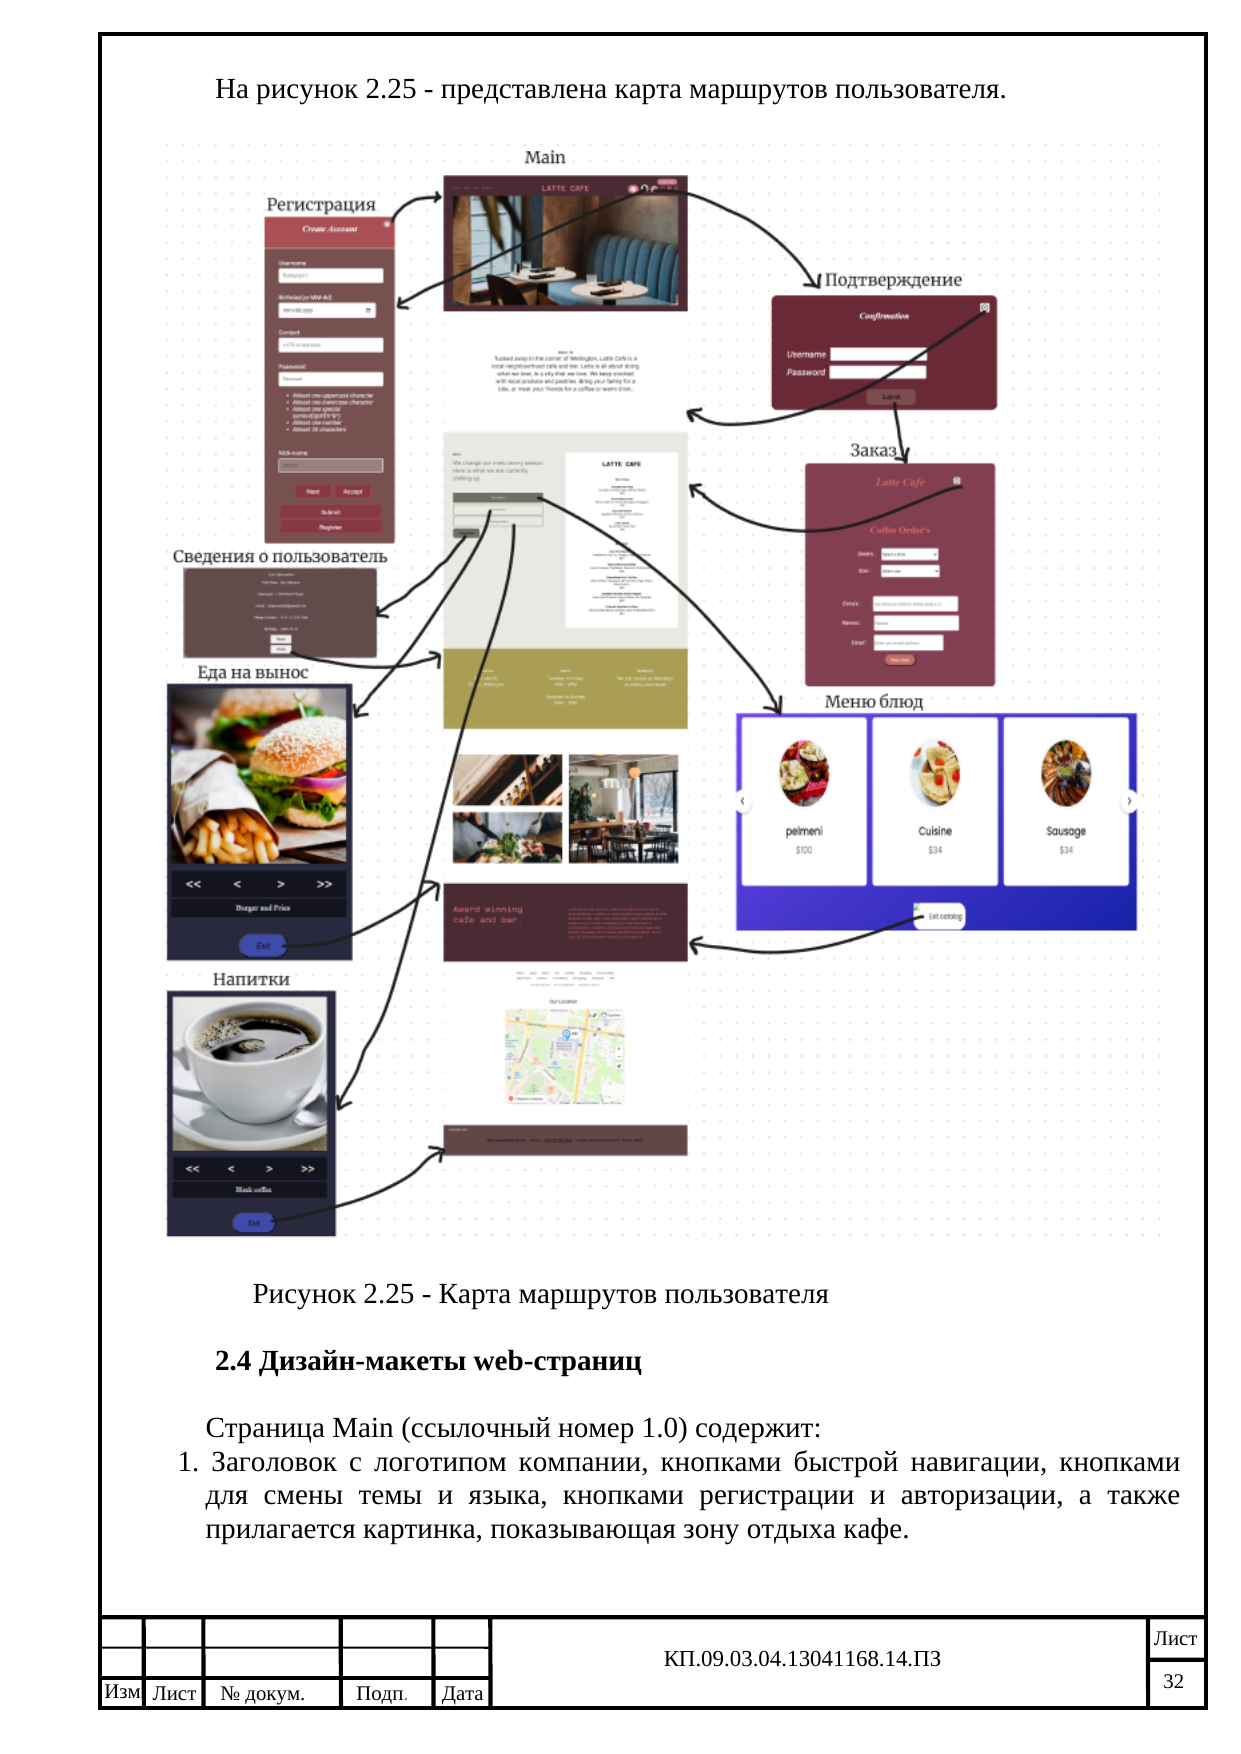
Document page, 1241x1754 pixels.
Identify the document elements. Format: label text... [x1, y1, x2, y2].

picture [158, 138, 1163, 1243]
text Рисунок 2.25 - Карта маршрутов пользователя [177, 1276, 1181, 1309]
subtitle 2.4 Дизайн-макеты web-страниц [148, 1343, 1211, 1377]
text На рисунок 2.25 - представлена карта маршрутов пользователя. [177, 71, 1181, 105]
text 1. Заголовок с логотипом компании, кнопками быстрой навигации, кнопками для смены темы и языка, кнопками регистрации и авторизации, а также прилагается картинка, показывающая зону отдыха кафе. [177, 1444, 1181, 1544]
text Страница Main (ссылочный номер 1.0) содержит: [148, 1410, 1181, 1444]
